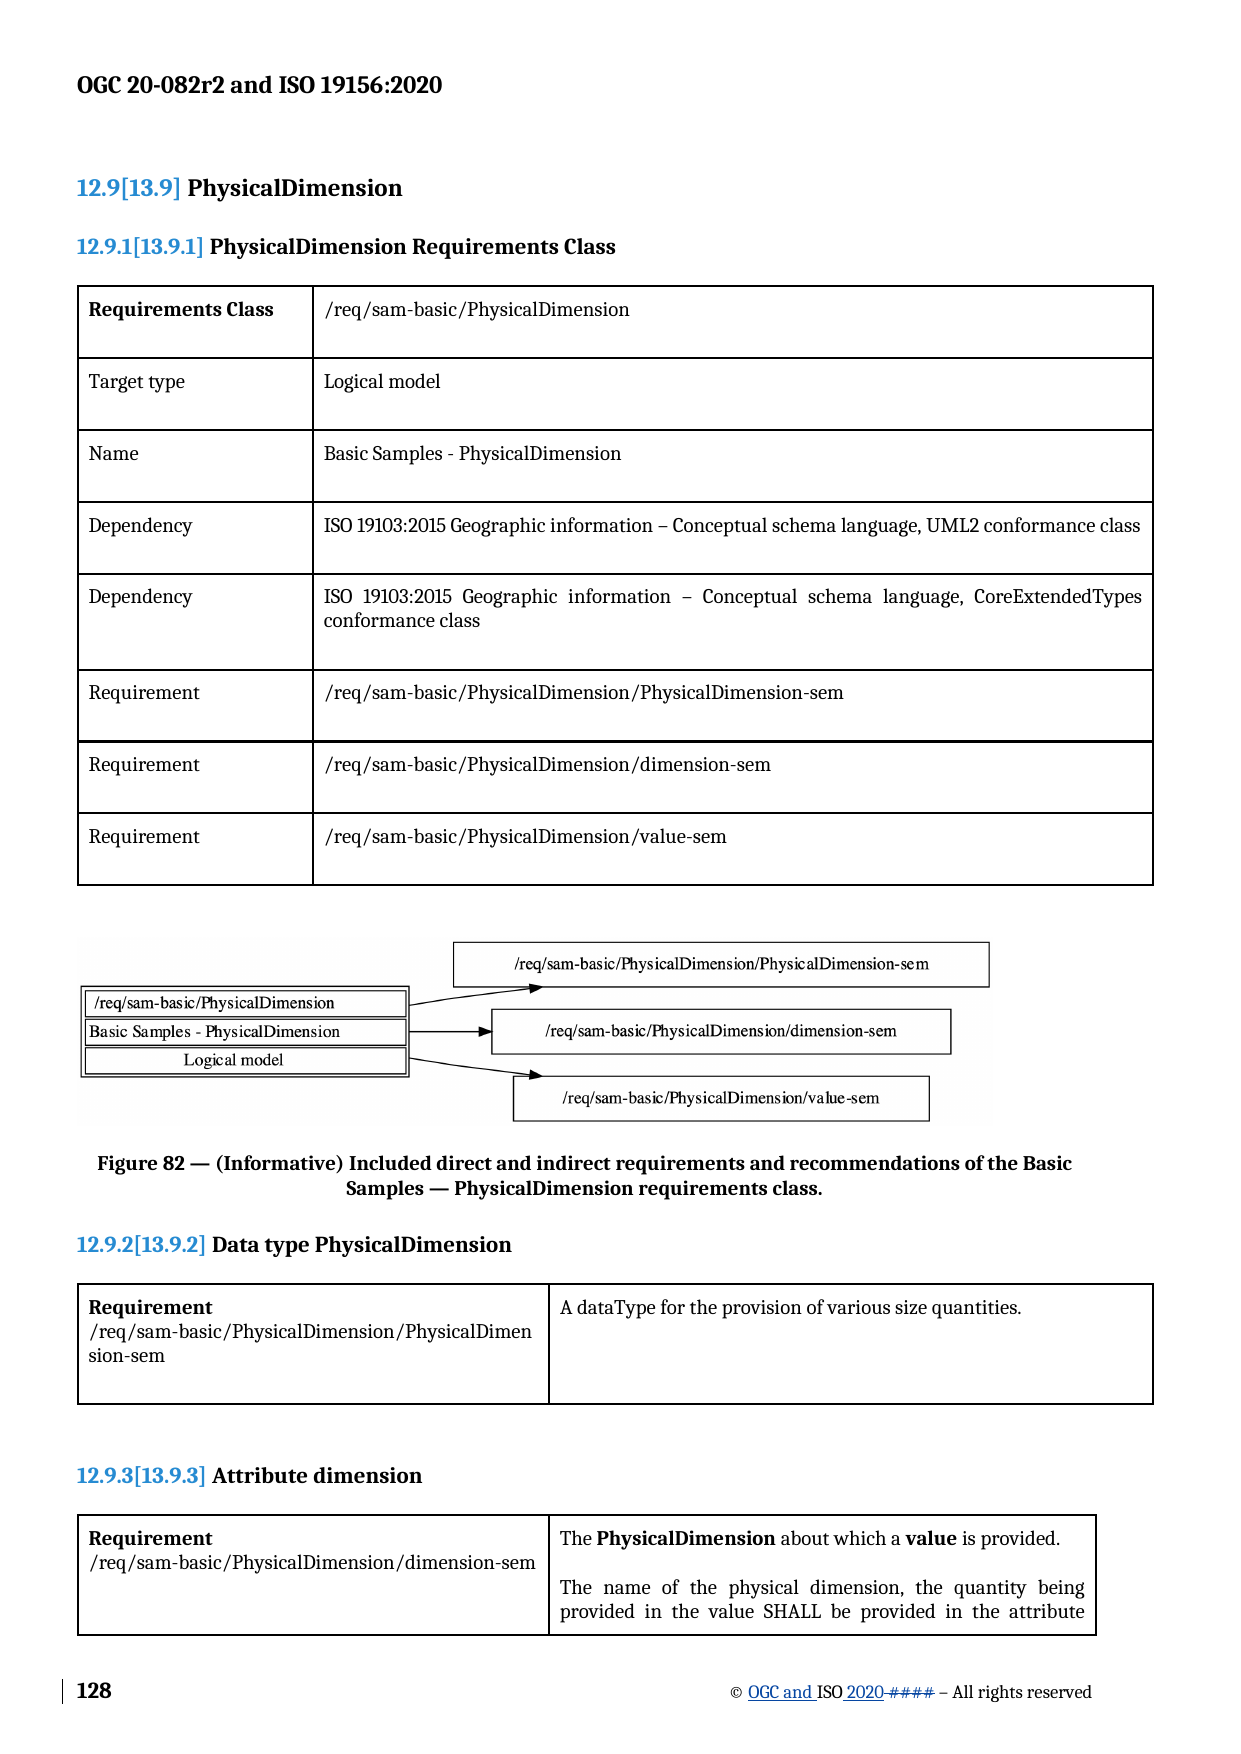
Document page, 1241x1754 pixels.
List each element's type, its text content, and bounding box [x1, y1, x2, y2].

subtitle PhysicalDimension Requirements Class [77, 234, 1092, 260]
subtitle Data type PhysicalDimension [77, 1232, 1092, 1258]
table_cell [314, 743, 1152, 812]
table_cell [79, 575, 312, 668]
picture [76, 937, 994, 1126]
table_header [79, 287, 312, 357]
text Figure — (Informative) Included direct and indirect requirements and recommendations of the Basic Samples — PhysicalDimension requirements class. [77, 1151, 1092, 1201]
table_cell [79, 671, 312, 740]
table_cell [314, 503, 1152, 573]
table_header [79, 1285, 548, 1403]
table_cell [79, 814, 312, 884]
subtitle Attribute dimension [77, 1463, 1092, 1489]
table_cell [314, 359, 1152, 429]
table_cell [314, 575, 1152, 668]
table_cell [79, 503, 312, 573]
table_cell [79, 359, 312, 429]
subtitle PhysicalDimension [77, 174, 1092, 203]
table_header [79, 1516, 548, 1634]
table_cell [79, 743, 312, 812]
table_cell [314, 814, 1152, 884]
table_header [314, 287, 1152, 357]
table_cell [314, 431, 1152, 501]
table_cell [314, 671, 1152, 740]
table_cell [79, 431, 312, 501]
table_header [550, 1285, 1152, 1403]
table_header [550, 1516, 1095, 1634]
